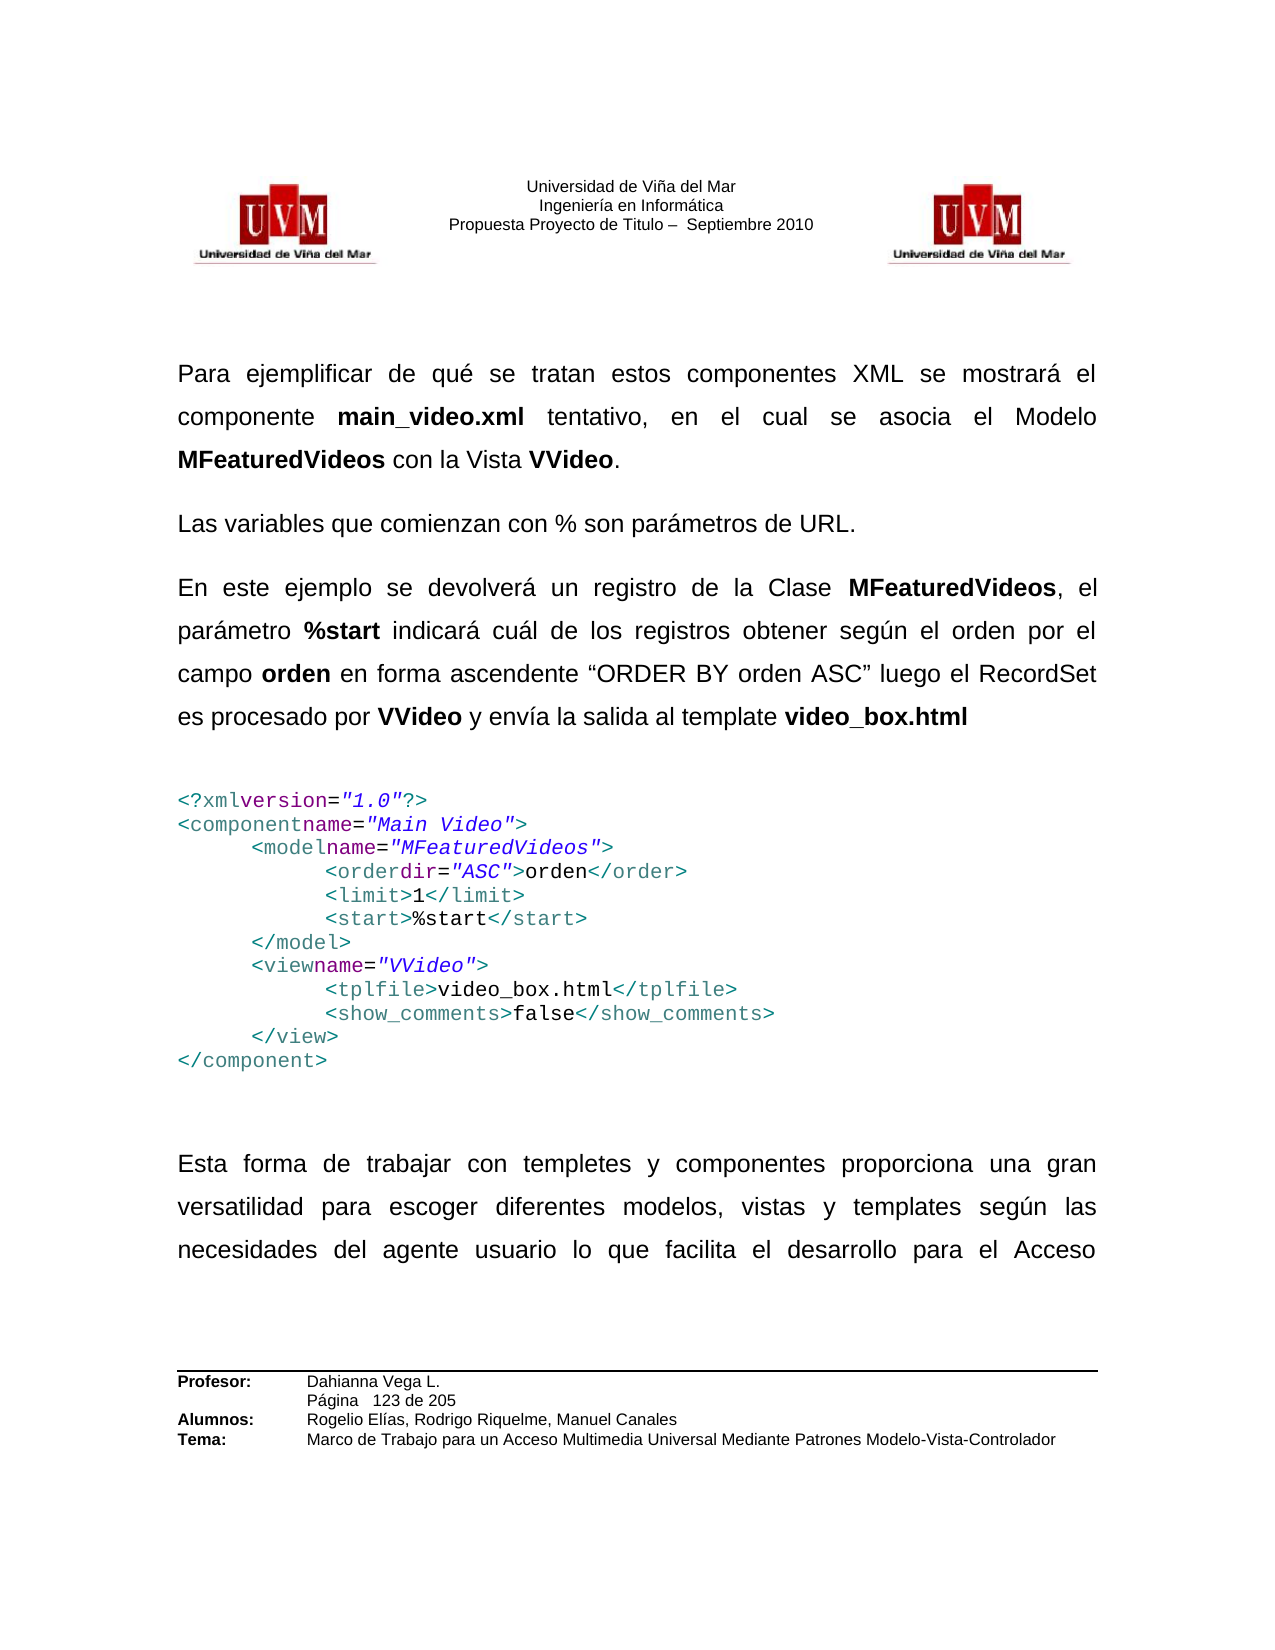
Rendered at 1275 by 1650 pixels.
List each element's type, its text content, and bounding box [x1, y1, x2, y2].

text <show_comments>false</show_comments> [177, 1003, 1098, 1026]
text Las variables que comienzan con % son parámetros de URL. [177, 509, 1098, 538]
picture [871, 176, 1084, 267]
text </model> [177, 932, 1098, 956]
text <modelname="MFeaturedVideos"> [177, 837, 1098, 861]
text <limit>1</limit> [177, 884, 1098, 908]
text En este ejemplo se devolverá un registro de la Clase MFeaturedVideos, el parámetro %start indicará cuál de los registros obtener según el orden por el campo orden en forma ascendente “ORDER BY orden ASC” luego el RecordSet es procesado por VVideo y envía la salida al template video_box.html [177, 573, 1098, 731]
text <viewname="VVideo"> [177, 956, 1098, 979]
text <start>%start</start> [177, 908, 1098, 932]
text <orderdir="ASC">orden</order> [177, 861, 1098, 884]
text <componentname="Main Video"> [177, 814, 1098, 837]
text </component> [177, 1050, 1098, 1074]
text <tplfile>video_box.html</tplfile> [177, 979, 1098, 1003]
picture [177, 176, 390, 267]
text Para ejemplificar de qué se tratan estos componentes XML se mostrará el componente main_video.xml tentativo, en el cual se asocia el Modelo MFeaturedVideos con la Vista VVideo. [177, 359, 1098, 474]
text </view> [177, 1026, 1098, 1050]
text <?xmlversion="1.0"?> [177, 790, 1098, 814]
